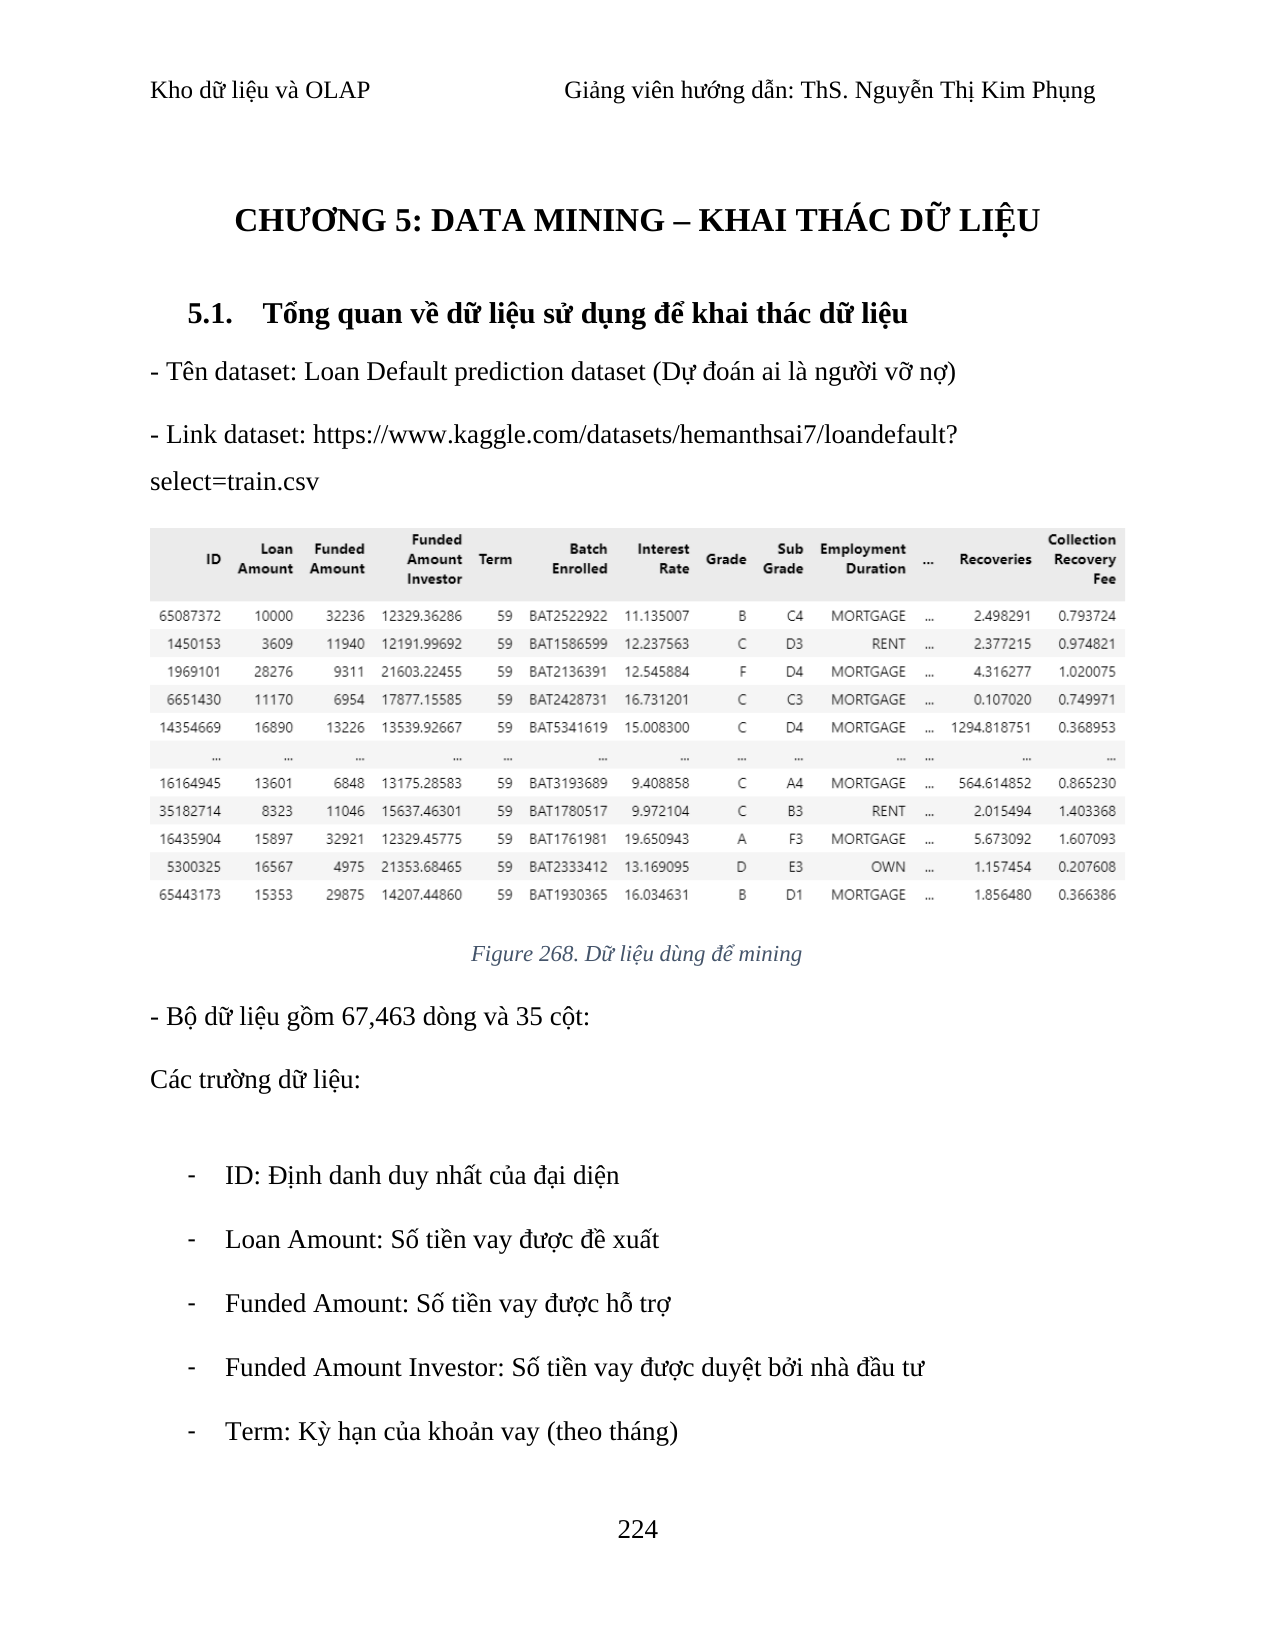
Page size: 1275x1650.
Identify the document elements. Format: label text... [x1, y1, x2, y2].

list ID: Định danh duy nhất của đại diện [187, 1158, 1125, 1191]
list Loan Amount: Số tiền vay được đề xuất [187, 1222, 1125, 1255]
text - Bộ dữ liệu gồm 67,463 dòng và 35 cột: [150, 1000, 1125, 1031]
list Funded Amount Investor: Số tiền vay được duyệt bởi nhà đầu tư [187, 1350, 1125, 1383]
picture [150, 528, 1125, 908]
list Term: Kỳ hạn của khoản vay (theo tháng) [187, 1414, 1125, 1447]
text - Tên dataset: Loan Default prediction dataset (Dự đoán ai là người vỡ nợ) [150, 355, 1125, 386]
list Funded Amount: Số tiền vay được hỗ trợ [187, 1286, 1125, 1319]
text CHƯƠNG 5: DATA MINING – KHAI THÁC DỮ LIỆU [150, 200, 1125, 238]
text - Link dataset: https://www.kaggle.com/datasets/hemanthsai7/loandefault?select=train.csv [150, 419, 1125, 496]
text Các trường dữ liệu: [150, 1063, 1125, 1094]
list Tổng quan về dữ liệu sử dụng để khai thác dữ liệu [187, 295, 1125, 330]
